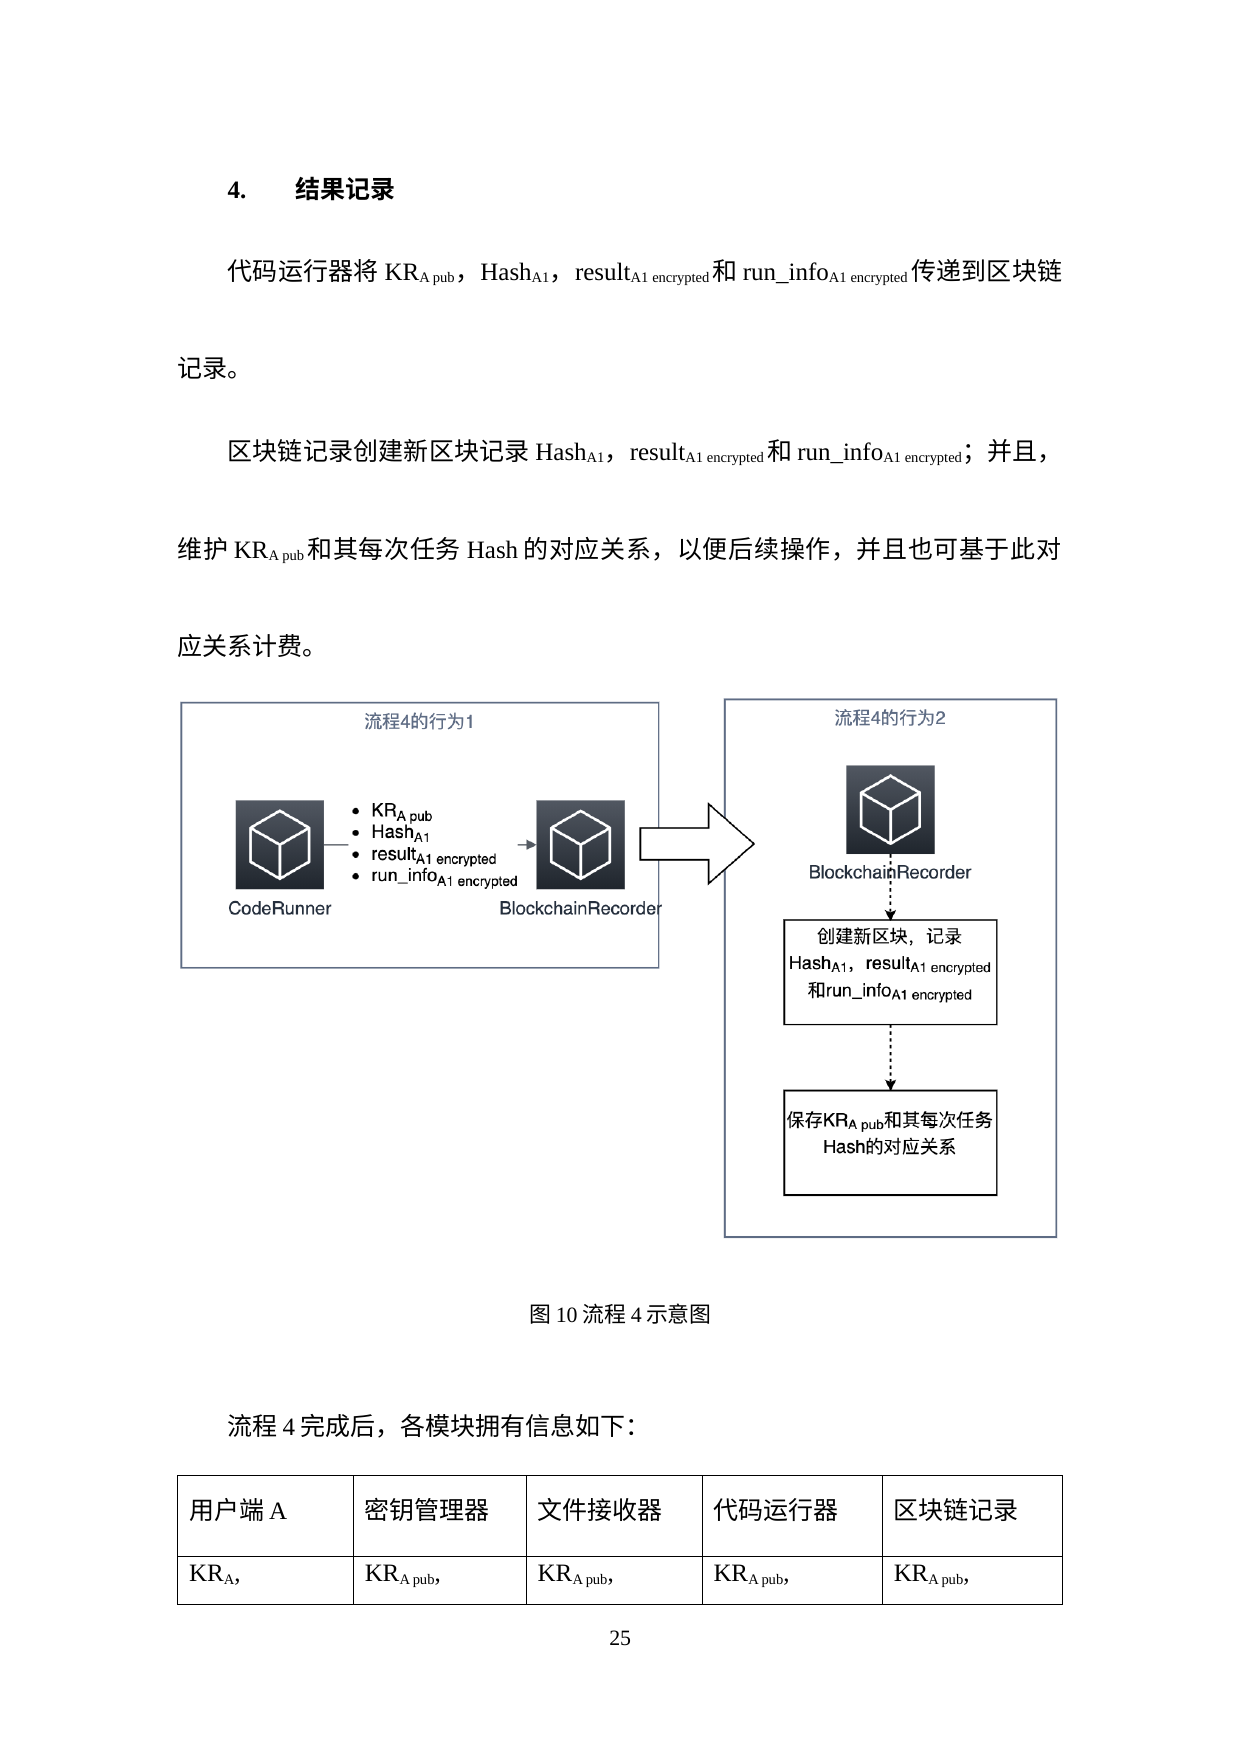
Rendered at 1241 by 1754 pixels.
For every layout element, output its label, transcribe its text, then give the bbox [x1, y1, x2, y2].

text 图 10 流程4示意图 [177, 1297, 1063, 1329]
table_header 代码运行器 [703, 1476, 882, 1556]
table_header 用户端A [178, 1476, 353, 1556]
picture [177, 695, 1063, 1250]
text 代码运行器将KRA pub，HashA1，resultA1 encrypted和run_infoA1 encrypted传递到区块链记录。 [177, 237, 1063, 399]
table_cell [703, 1557, 882, 1603]
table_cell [178, 1557, 353, 1603]
table_header 文件接收器 [527, 1476, 702, 1556]
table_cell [883, 1557, 1062, 1603]
text 区块链记录创建新区块记录HashA1，resultA1 encrypted和run_infoA1 encrypted；并且，维护KRA pub和其每次任务Hash的对应关系，以便后续操作，并且也可基于此对应关系计费。 [177, 417, 1063, 677]
subtitle 结果记录 [177, 155, 1063, 220]
text 流程4完成后，各模块拥有信息如下： [177, 1392, 1063, 1457]
table_header 区块链记录 [883, 1476, 1062, 1556]
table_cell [527, 1557, 702, 1603]
table_header 密钥管理器 [354, 1476, 526, 1556]
table_cell KRA pub, KRS, KA, [354, 1557, 526, 1603]
